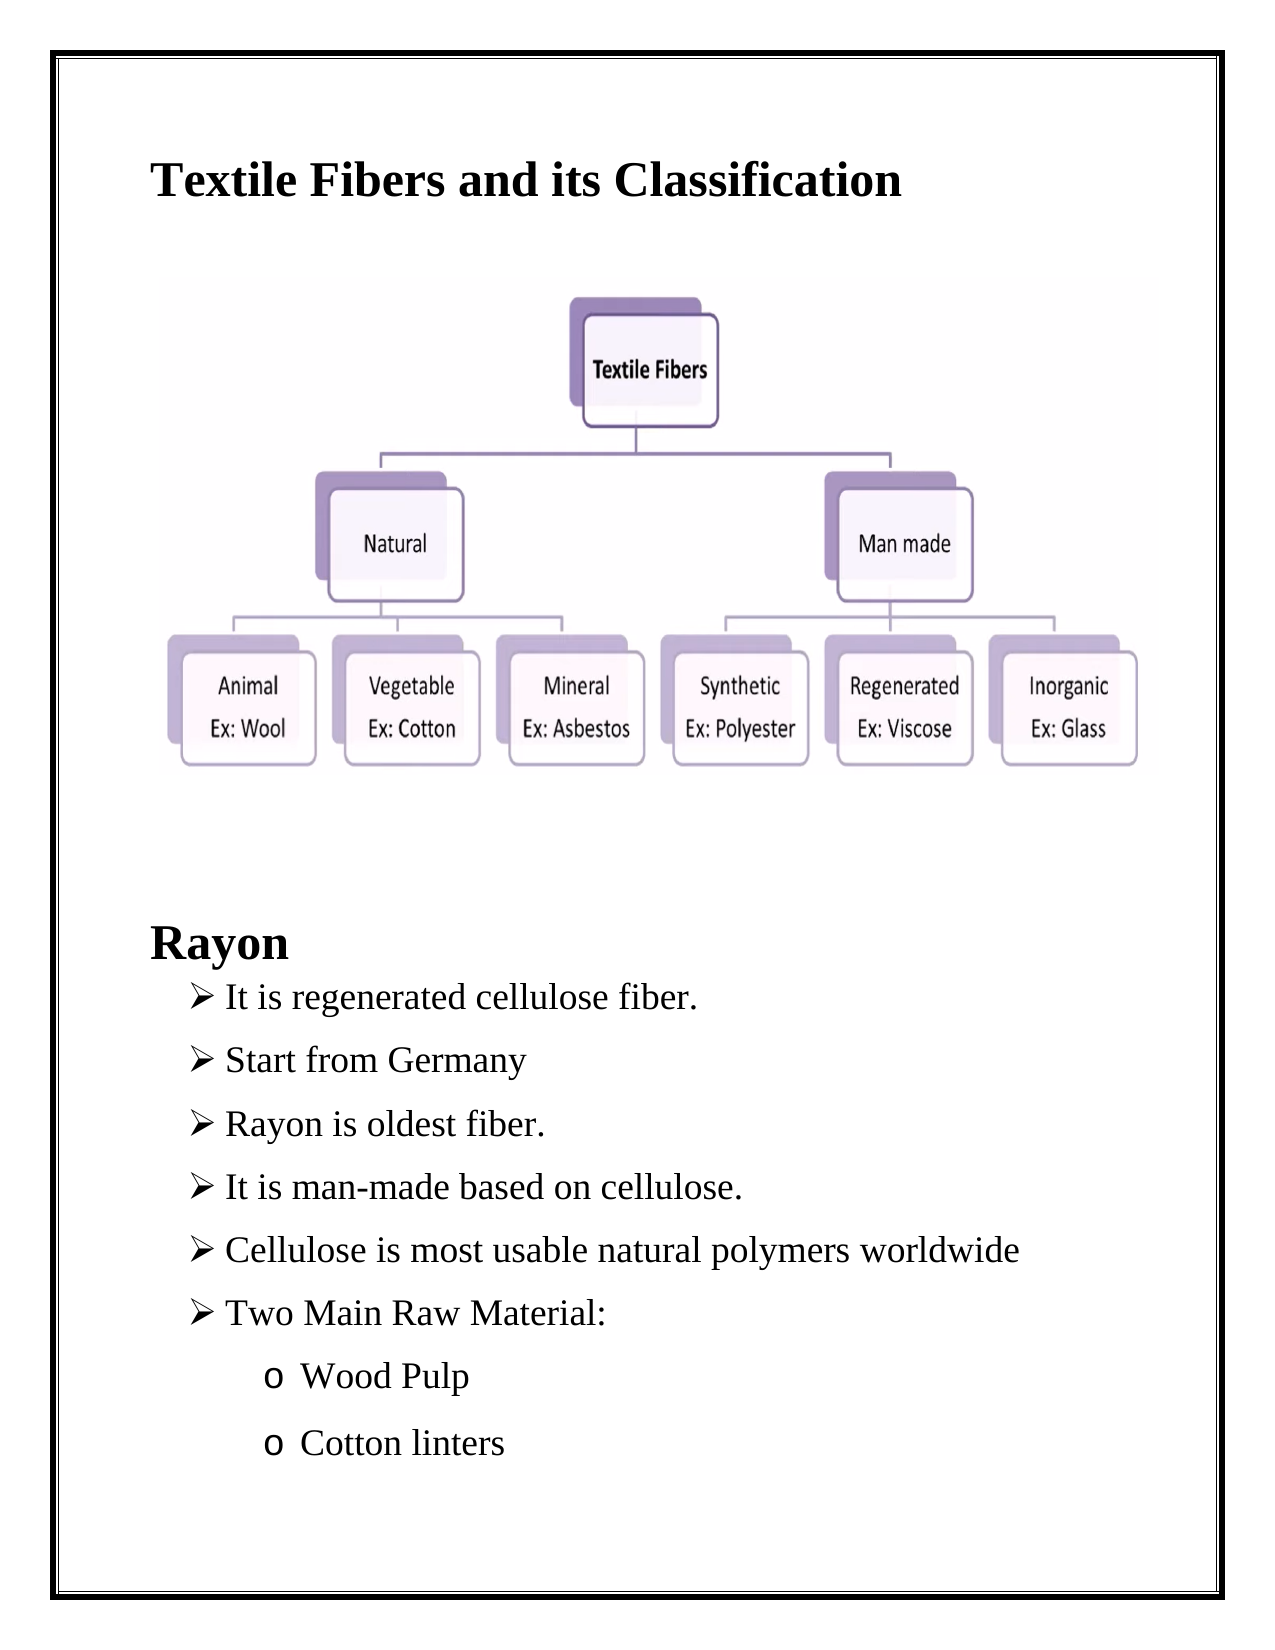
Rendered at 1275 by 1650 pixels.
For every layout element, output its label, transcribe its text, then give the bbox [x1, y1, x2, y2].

subtitle Textile Fibers and its Classification [150, 150, 1125, 207]
list Start from Germany [187, 1038, 1125, 1081]
list Rayon is oldest fiber. [187, 1101, 1125, 1144]
list It is regenerated cellulose fiber. [187, 974, 1125, 1018]
list Cellulose is most usable natural polymers worldwide [187, 1227, 1125, 1271]
subtitle Rayon [150, 912, 1125, 970]
list Cotton linters [262, 1421, 1125, 1467]
picture [159, 277, 1160, 775]
list It is man-made based on cellulose. [187, 1164, 1125, 1207]
list Two Main Raw Material: [187, 1291, 1125, 1334]
list Wood Pulp [262, 1354, 1125, 1400]
